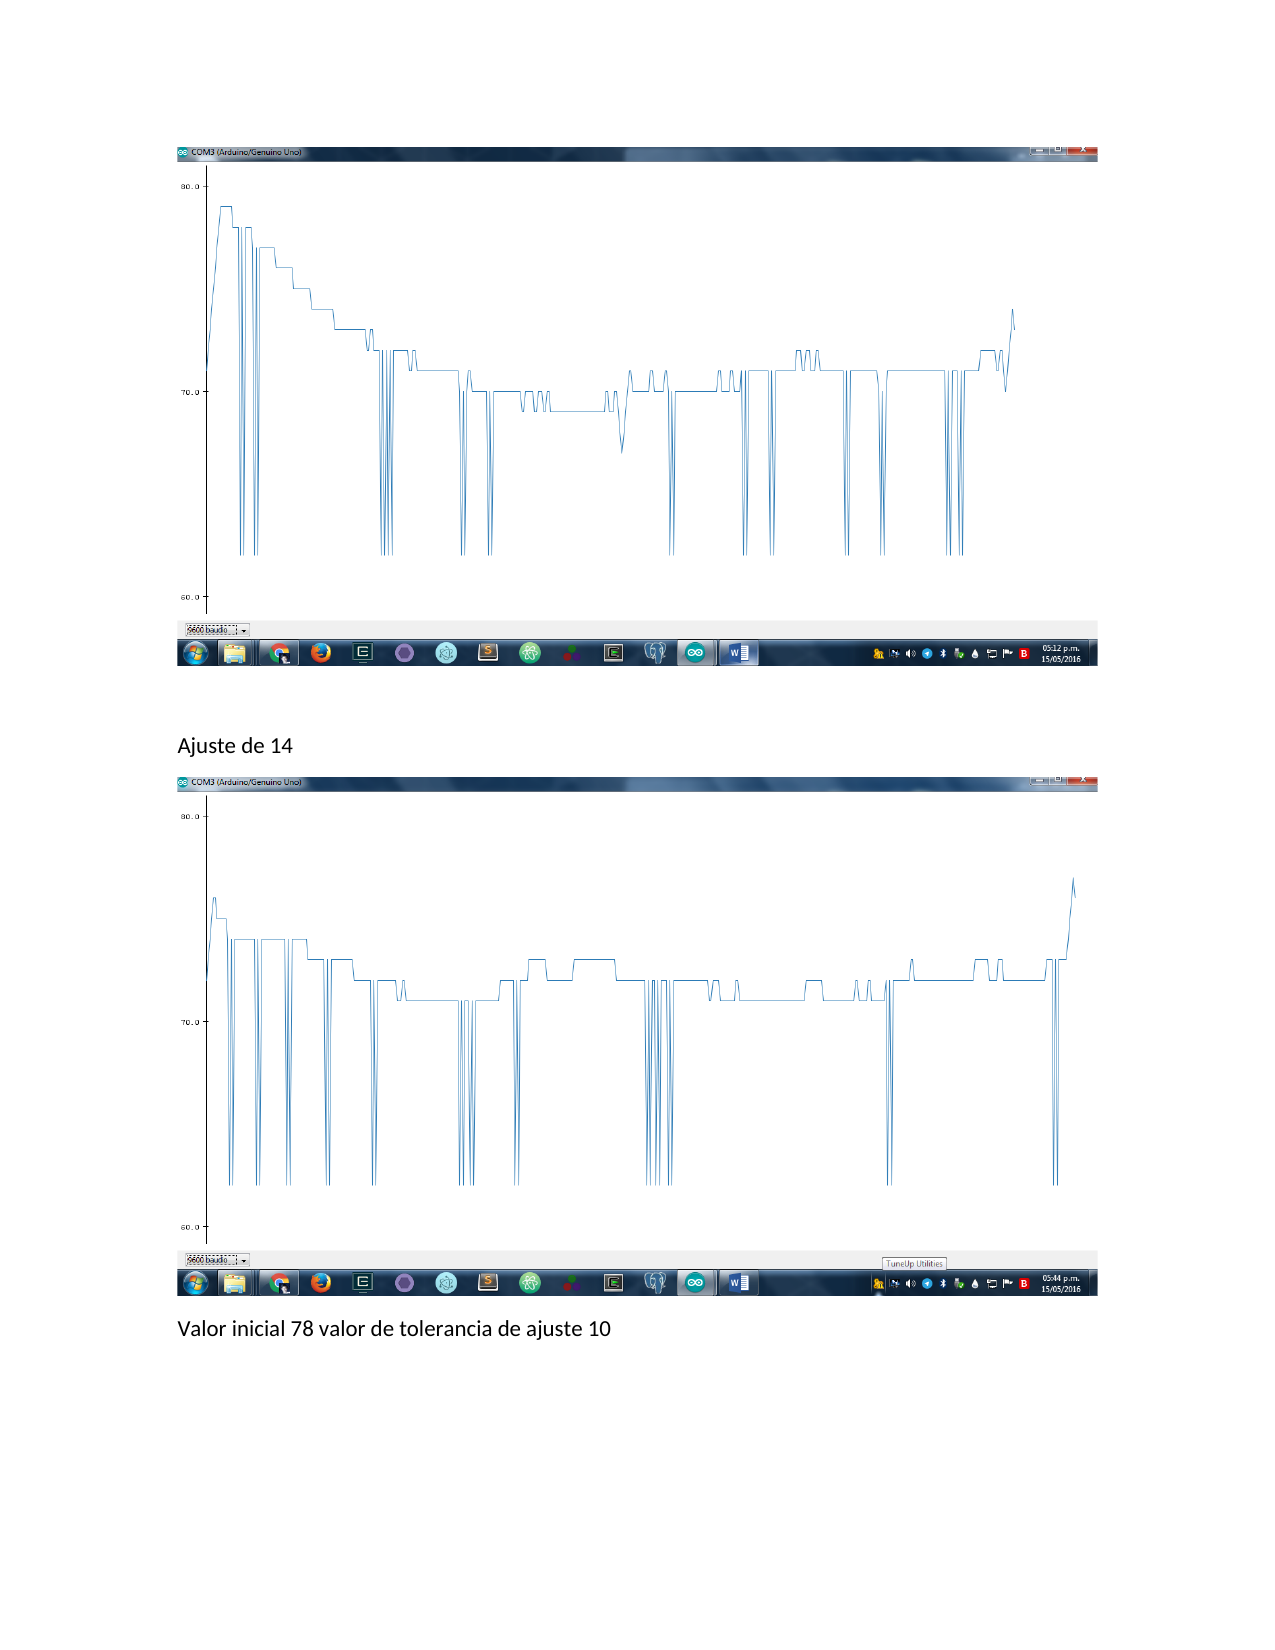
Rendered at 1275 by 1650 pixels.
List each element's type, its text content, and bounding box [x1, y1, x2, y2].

text Valor inicial 78 valor de tolerancia de ajuste 10 [177, 1314, 1098, 1342]
picture [177, 777, 1098, 1296]
text Ajuste de 14 [177, 731, 1098, 759]
picture [177, 147, 1098, 666]
